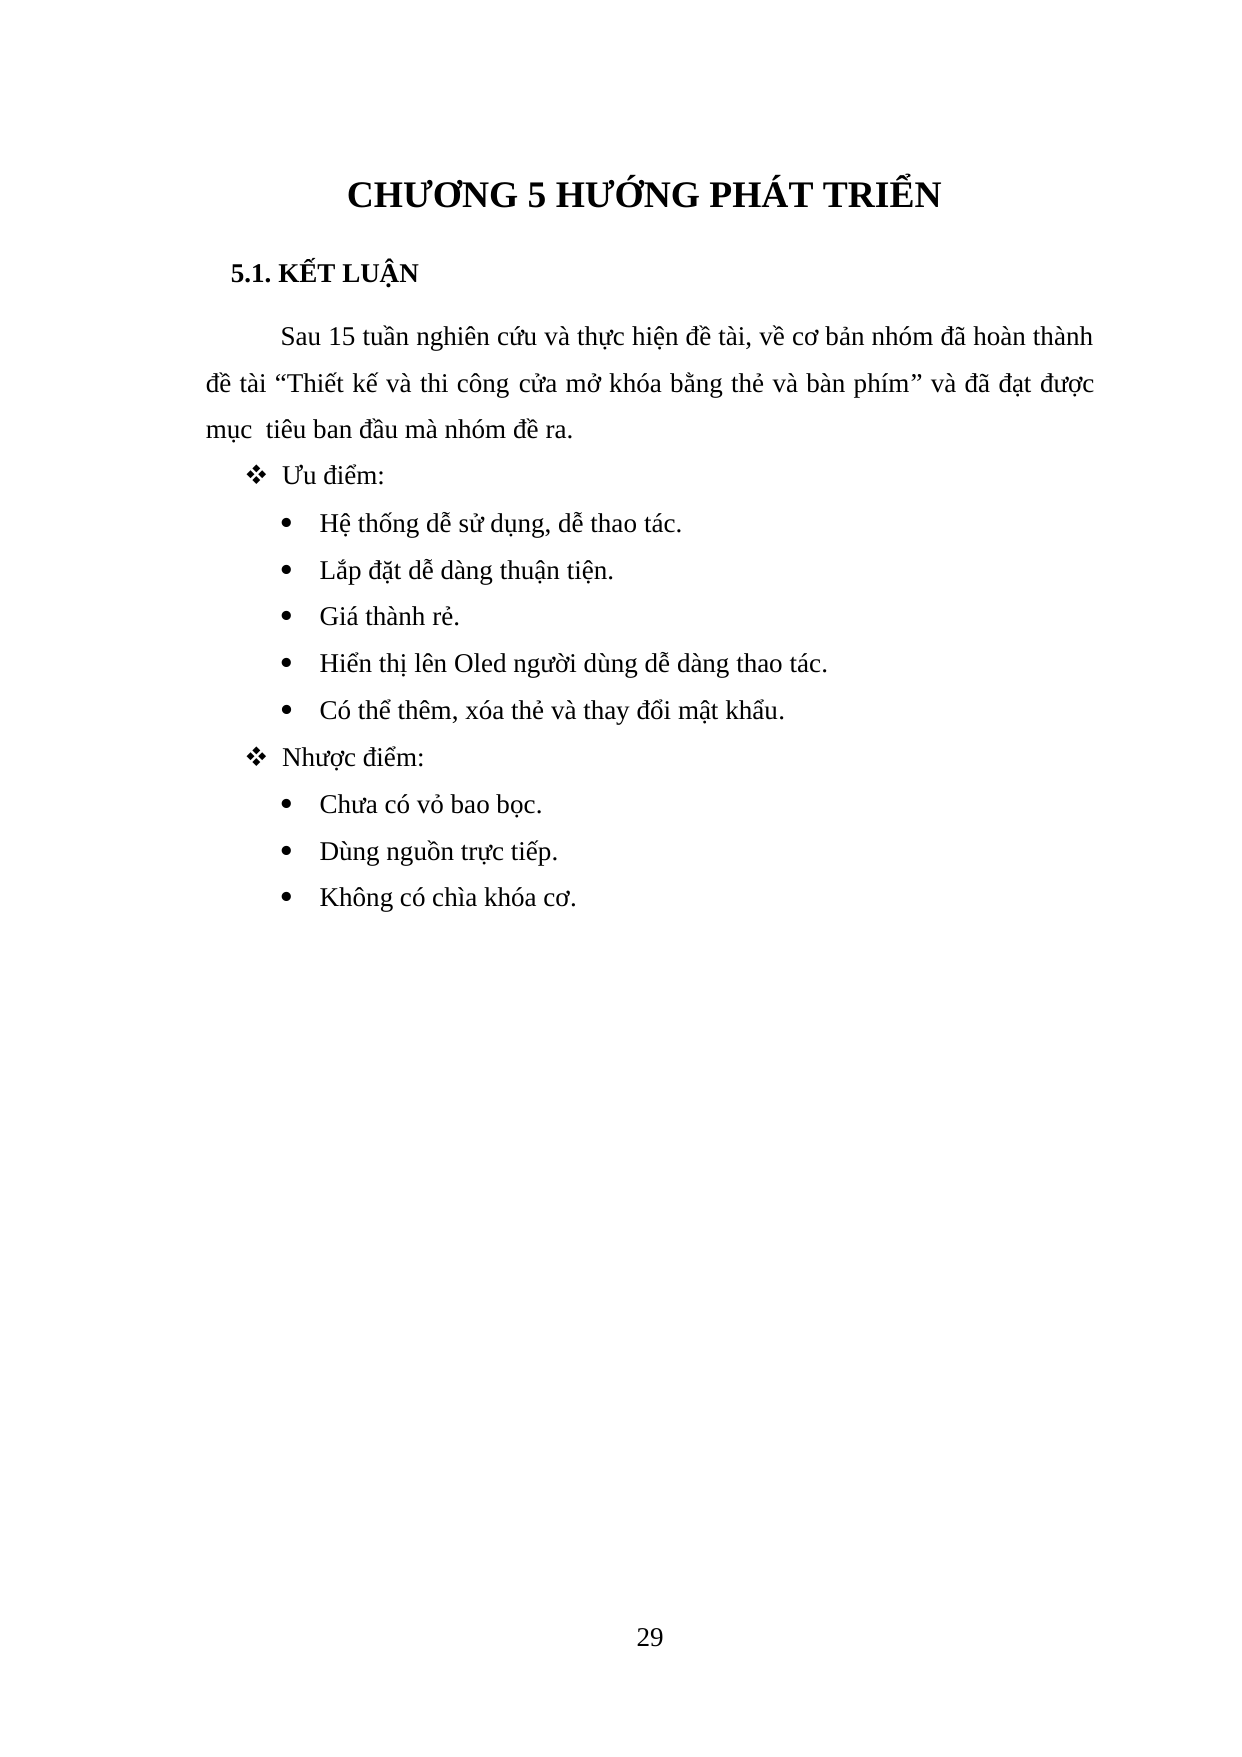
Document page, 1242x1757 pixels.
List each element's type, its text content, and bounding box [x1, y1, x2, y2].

list Chưa có vỏ bao bọc. [282, 788, 1194, 819]
subtitle 5.1. KẾT LUẬN [231, 257, 1194, 288]
list Lắp đặt dễ dàng thuận tiện. [282, 554, 1194, 585]
list Dùng nguồn trực tiếp. [282, 835, 1194, 866]
list Nhược điểm: [244, 741, 1194, 772]
text Sau 15 tuần nghiên cứu và thực hiện đề tài, về cơ bản nhóm đã hoàn thành đề tài “Thiết kế và thi công cửa mở khóa bằng thẻ và bàn phím” và đã đạt được mục tiêu ban đầu mà nhóm đề ra. [206, 320, 1095, 445]
list Không có chìa khóa cơ. [282, 882, 1194, 913]
list Giá thành rẻ. [282, 600, 1194, 632]
list Có thể thêm, xóa thẻ và thay đổi mật khẩu. [282, 694, 1095, 725]
subtitle CHƯƠNG 5 HƯỚNG PHÁT TRIỂN [201, 173, 1087, 216]
list Ưu điểm: [244, 460, 1194, 491]
list Hiển thị lên Oled người dùng dễ dàng thao tác. [282, 647, 1194, 678]
list Hệ thống dễ sử dụng, dễ thao tác. [282, 507, 1194, 538]
